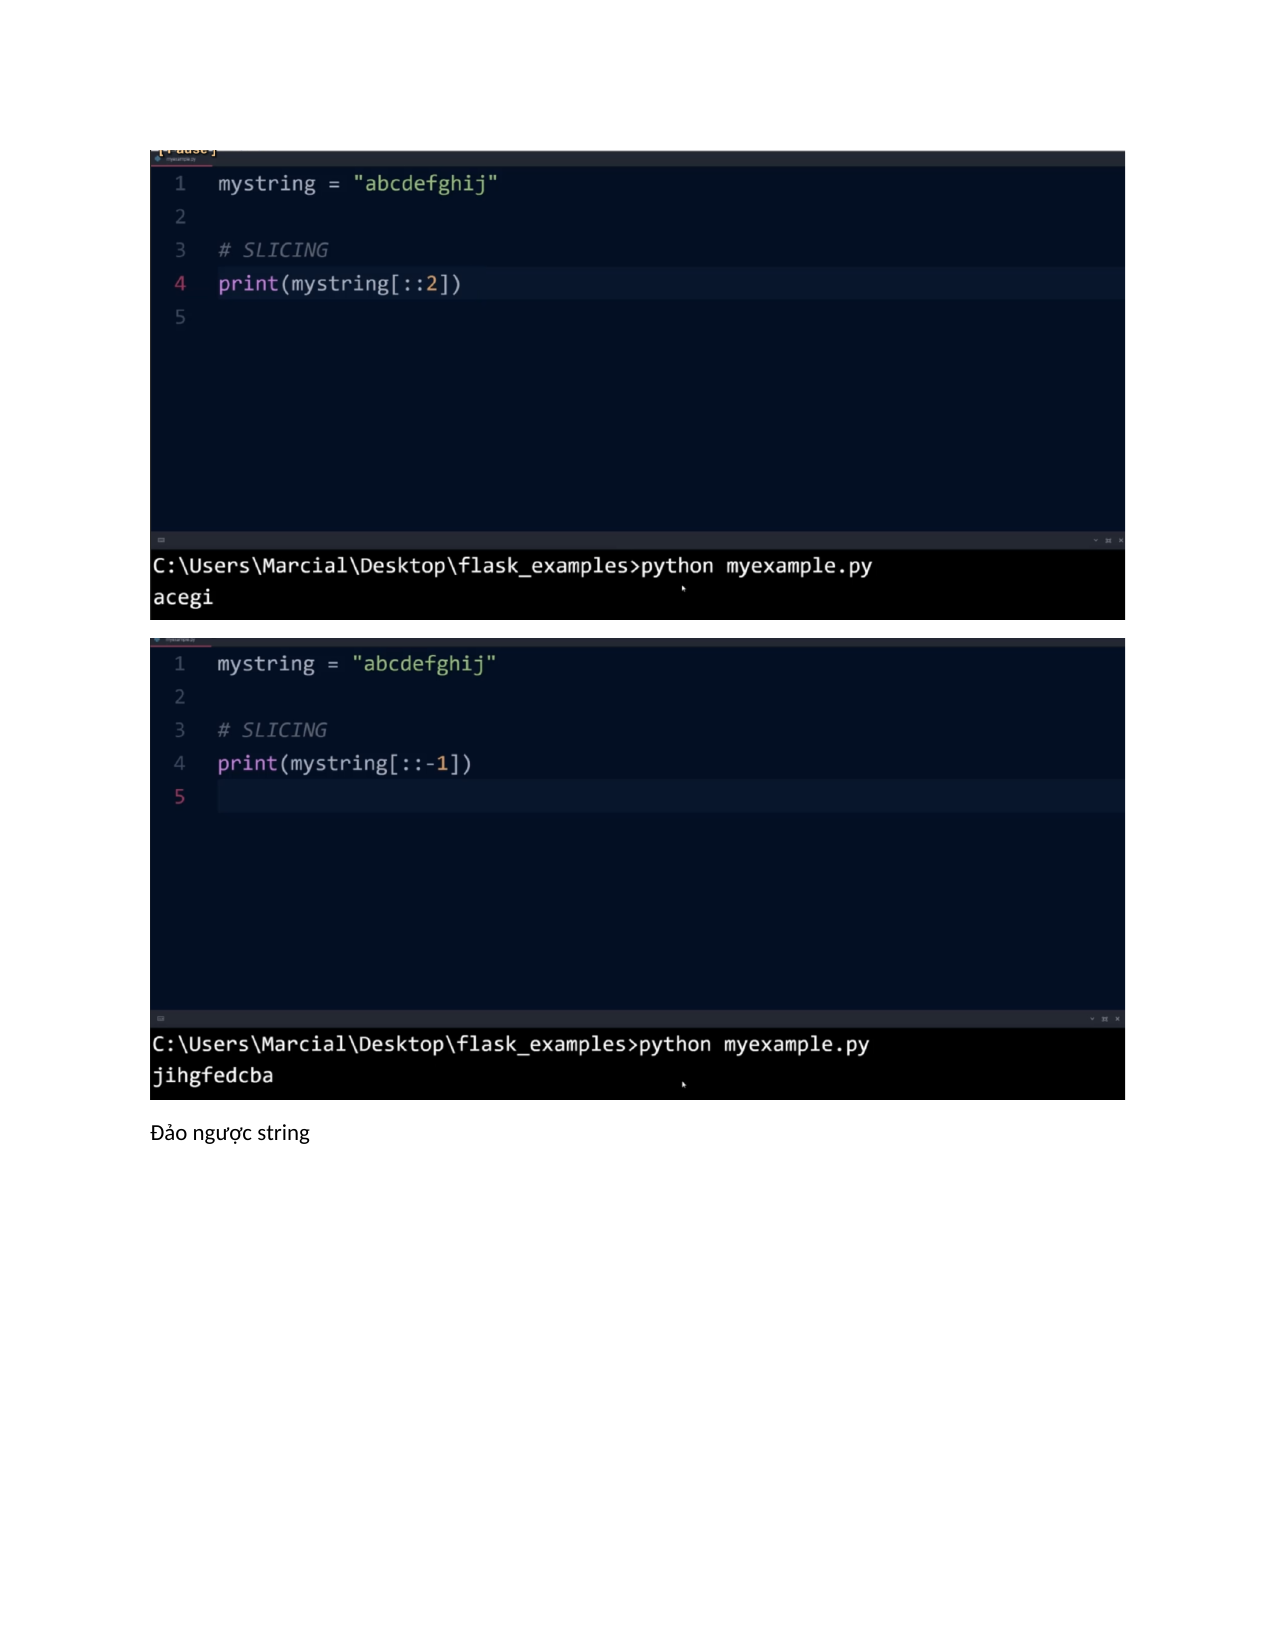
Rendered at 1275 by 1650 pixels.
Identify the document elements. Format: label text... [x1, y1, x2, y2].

text Đảo ngược string [150, 1118, 1125, 1146]
picture [150, 638, 1125, 1100]
picture [150, 150, 1125, 620]
